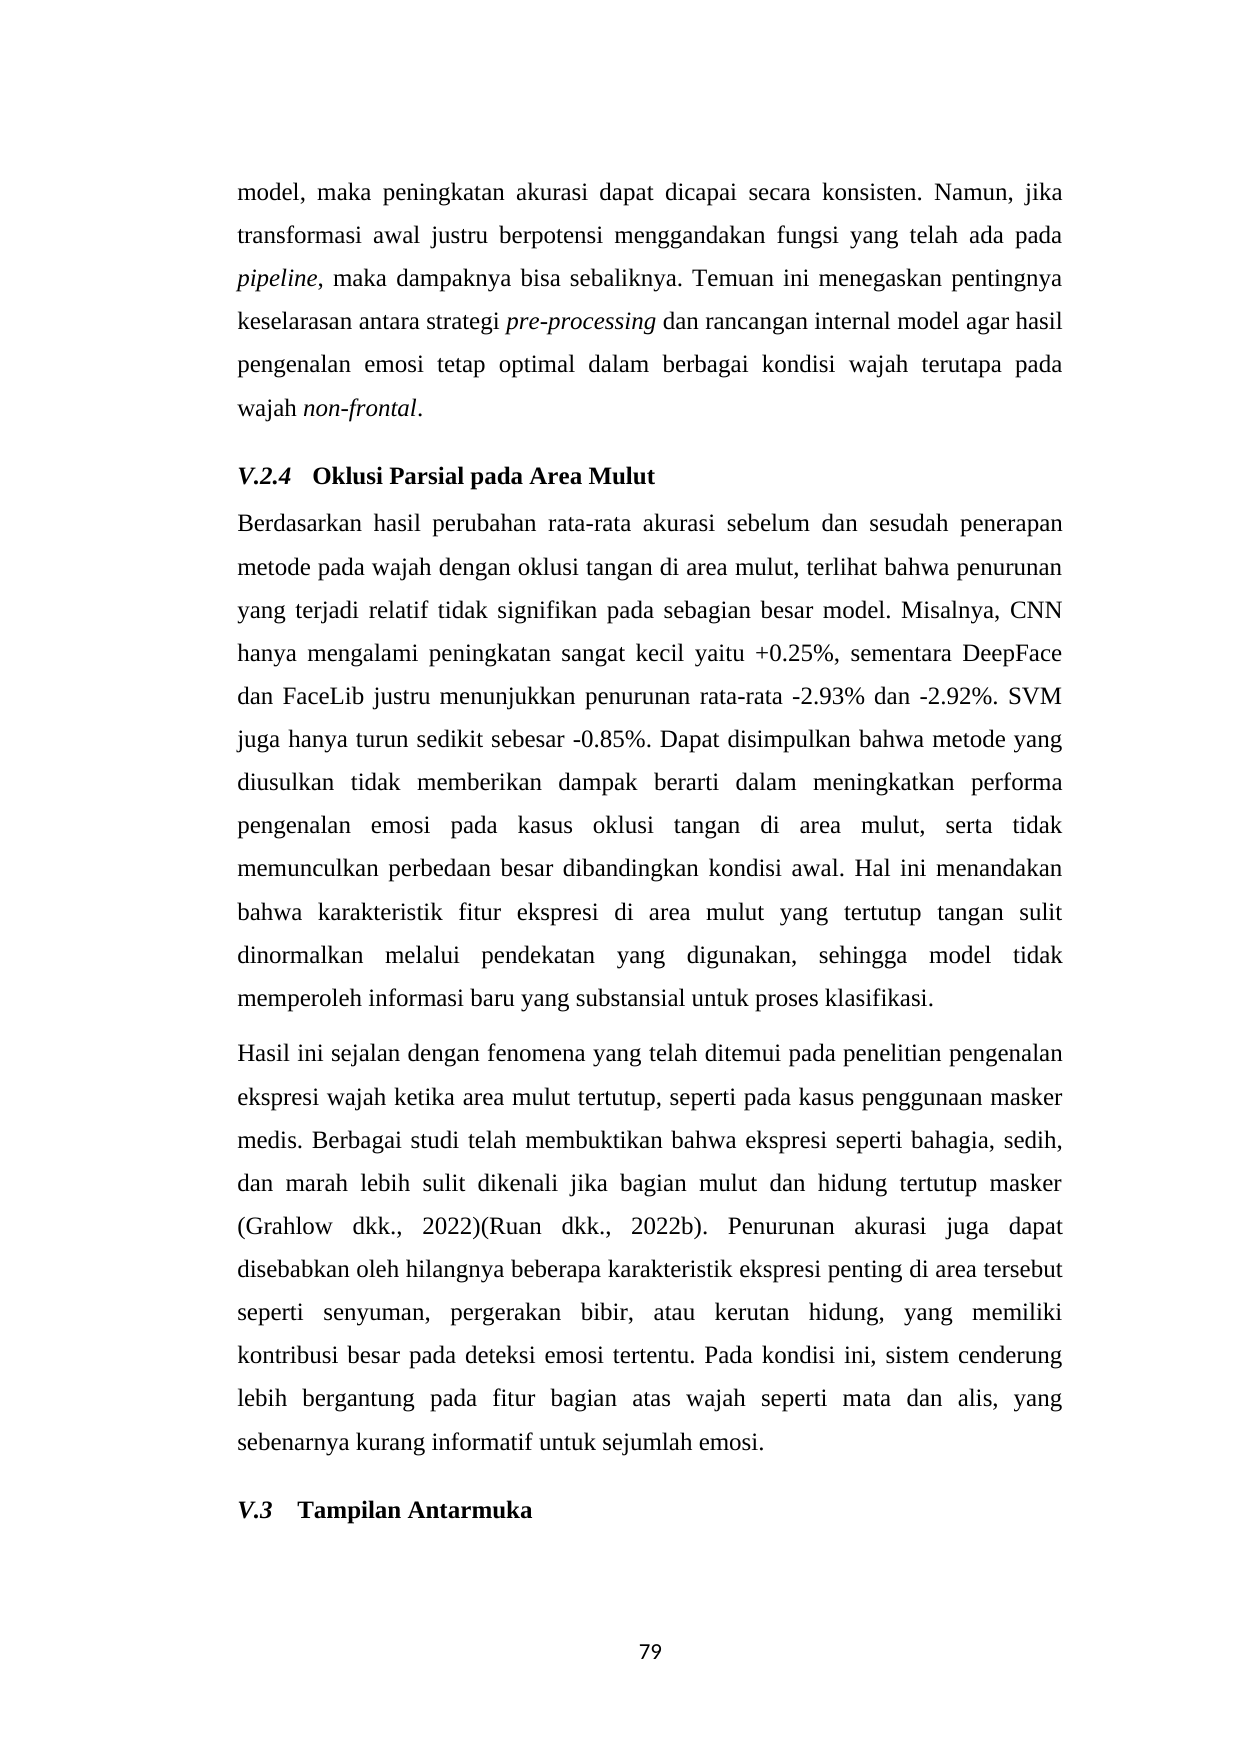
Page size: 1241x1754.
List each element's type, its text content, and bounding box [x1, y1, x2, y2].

list Oklusi Parsial pada Area Mulut [237, 461, 1063, 489]
list Tampilan Antarmuka [237, 1495, 1063, 1523]
text Hasil ini sejalan dengan fenomena yang telah ditemui pada penelitian pengenalan ekspresi wajah ketika area mulut tertutup, seperti pada kasus penggunaan masker medis. Berbagai studi telah membuktikan bahwa ekspresi seperti bahagia, sedih, dan marah lebih sulit dikenali jika bagian mulut dan hidung tertutup masker (Grahlow dkk., 2022)(Ruan dkk., 2022b). Penurunan akurasi juga dapat disebabkan oleh hilangnya beberapa karakteristik ekspresi penting di area tersebut seperti senyuman, pergerakan bibir, atau kerutan hidung, yang memiliki kontribusi besar pada deteksi emosi tertentu. Pada kondisi ini, sistem cenderung lebih bergantung pada fitur bagian atas wajah seperti mata dan alis, yang sebenarnya kurang informatif untuk sejumlah emosi. [237, 1038, 1063, 1455]
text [237, 177, 1063, 421]
text Berdasarkan hasil perubahan rata-rata akurasi sebelum dan sesudah penerapan metode pada wajah dengan oklusi tangan di area mulut, terlihat bahwa penurunan yang terjadi relatif tidak signifikan pada sebagian besar model. Misalnya, CNN hanya mengalami peningkatan sangat kecil yaitu +0.25%, sementara DeepFace dan FaceLib justru menunjukkan penurunan rata-rata -2.93% dan -2.92%. SVM juga hanya turun sedikit sebesar -0.85%. Dapat disimpulkan bahwa metode yang diusulkan tidak memberikan dampak berarti dalam meningkatkan performa pengenalan emosi pada kasus oklusi tangan di area mulut, serta tidak memunculkan perbedaan besar dibandingkan kondisi awal. Hal ini menandakan bahwa karakteristik fitur ekspresi di area mulut yang tertutup tangan sulit dinormalkan melalui pendekatan yang digunakan, sehingga model tidak memperoleh informasi baru yang substansial untuk proses klasifikasi. [237, 508, 1063, 1012]
